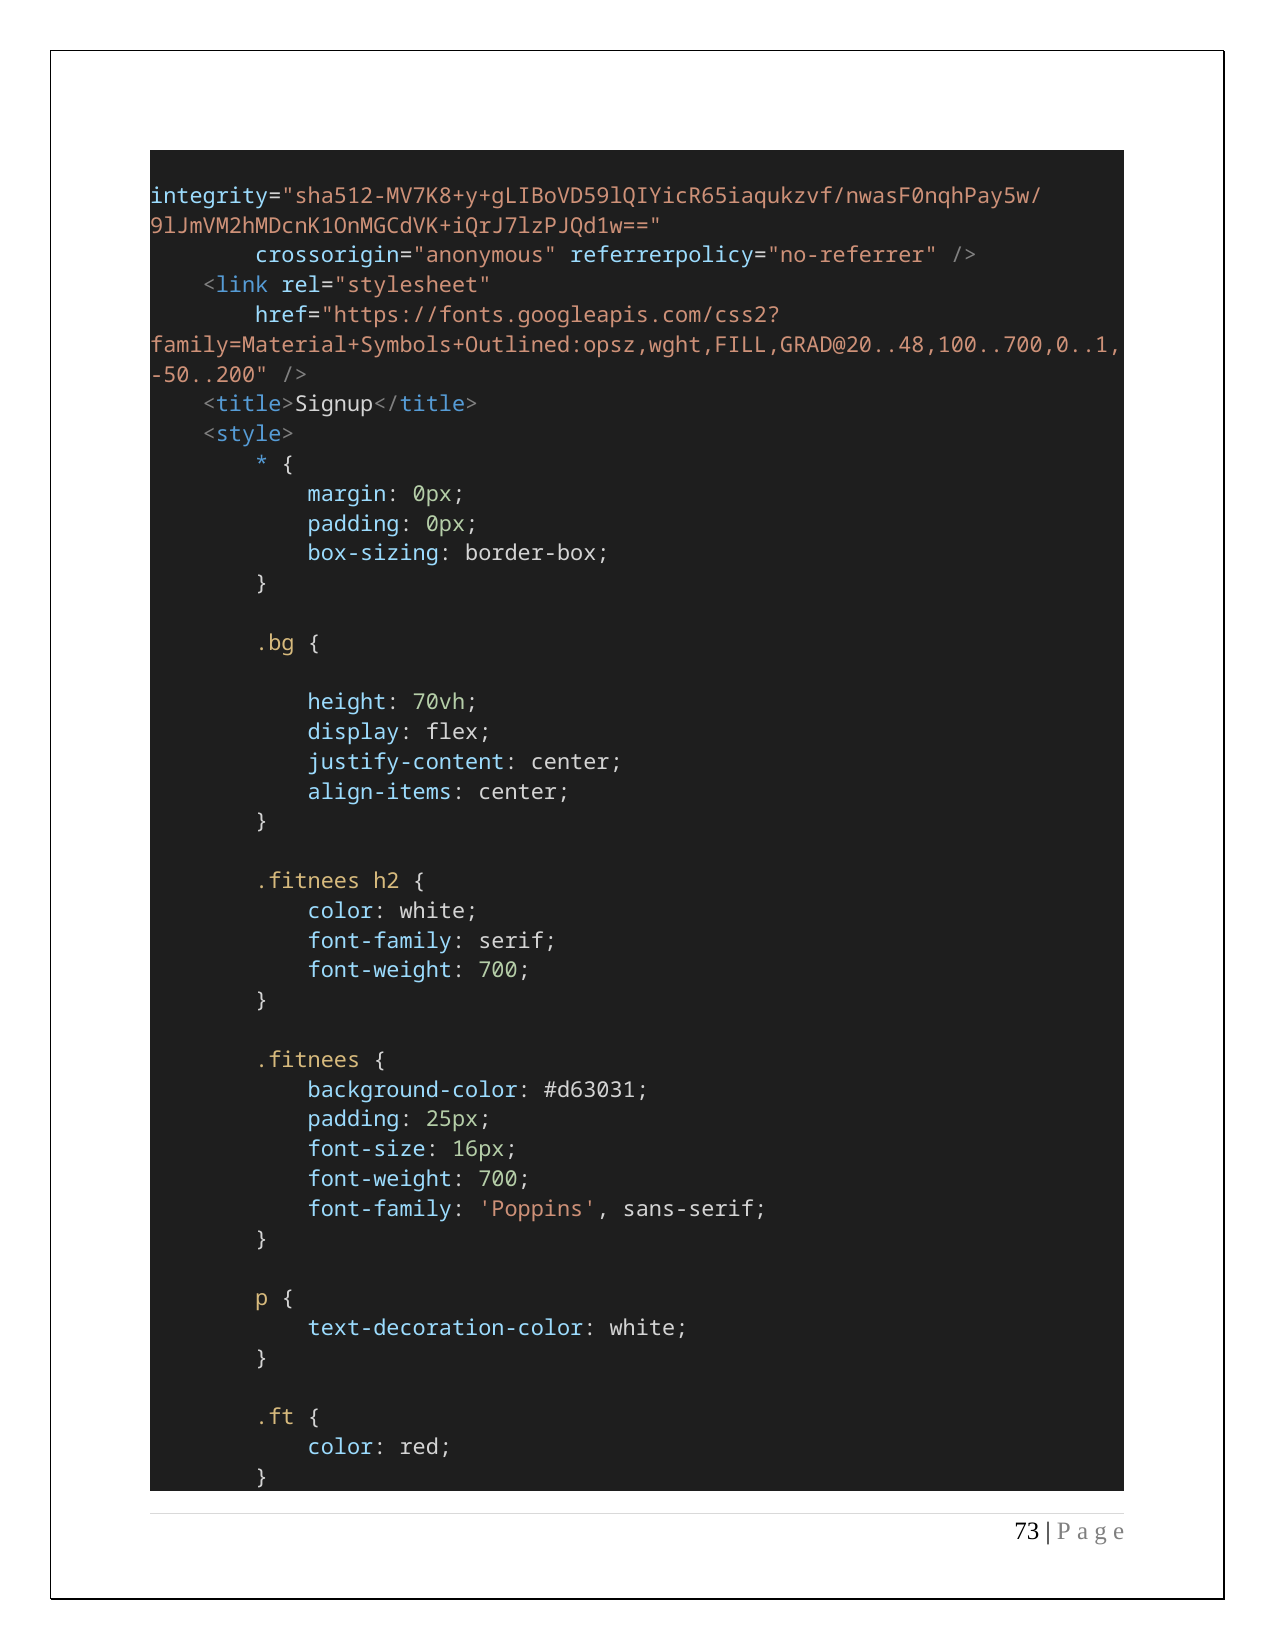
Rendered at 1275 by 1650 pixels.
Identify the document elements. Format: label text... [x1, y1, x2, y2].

text text-decoration-color: white; [150, 1312, 1124, 1342]
text .ft { [150, 1401, 1124, 1431]
text color: white; [150, 895, 1124, 924]
text color: red; [150, 1431, 1124, 1461]
text display: flex; [150, 716, 1124, 746]
text } [150, 567, 1124, 597]
text * { [150, 448, 1124, 478]
text padding: 0px; [150, 507, 1124, 537]
text box-sizing: border-box; [150, 537, 1124, 567]
text p { [150, 1282, 1124, 1312]
text href="https://fonts.googleapis.com/css2?family=Material+Symbols+Outlined:opsz,wght,FILL,GRAD@20..48,100..700,0..1,-50..200" /> [150, 299, 1124, 388]
text <link rel="stylesheet" [150, 269, 1124, 299]
text background-color: #d63031; [150, 1073, 1124, 1103]
text } [150, 1222, 1124, 1252]
text } [150, 805, 1124, 835]
text integrity="sha512-MV7K8+y+gLIBoVD59lQIYicR65iaqukzvf/nwasF0nqhPay5w/9lJmVM2hMDcnK1OnMGCdVK+iQrJ7lzPJQd1w==" [150, 150, 1124, 239]
text .fitnees { [150, 1044, 1124, 1073]
text align-items: center; [150, 776, 1124, 805]
text .fitnees h2 { [150, 865, 1124, 895]
text font-family: 'Poppins', sans-serif; [150, 1193, 1124, 1222]
text <title>Signup</title> [150, 388, 1124, 418]
text font-size: 16px; [150, 1133, 1124, 1163]
text } [150, 1461, 1124, 1491]
text font-family: serif; [150, 924, 1124, 954]
text font-weight: 700; [150, 954, 1124, 984]
text crossorigin="anonymous" referrerpolicy="no-referrer" /> [150, 239, 1124, 269]
text <style> [150, 418, 1124, 448]
text .bg { [150, 627, 1124, 656]
text margin: 0px; [150, 478, 1124, 507]
text } [150, 984, 1124, 1014]
text font-weight: 700; [150, 1163, 1124, 1193]
text } [150, 1342, 1124, 1371]
text height: 70vh; [150, 686, 1124, 716]
text justify-content: center; [150, 746, 1124, 776]
text padding: 25px; [150, 1103, 1124, 1133]
